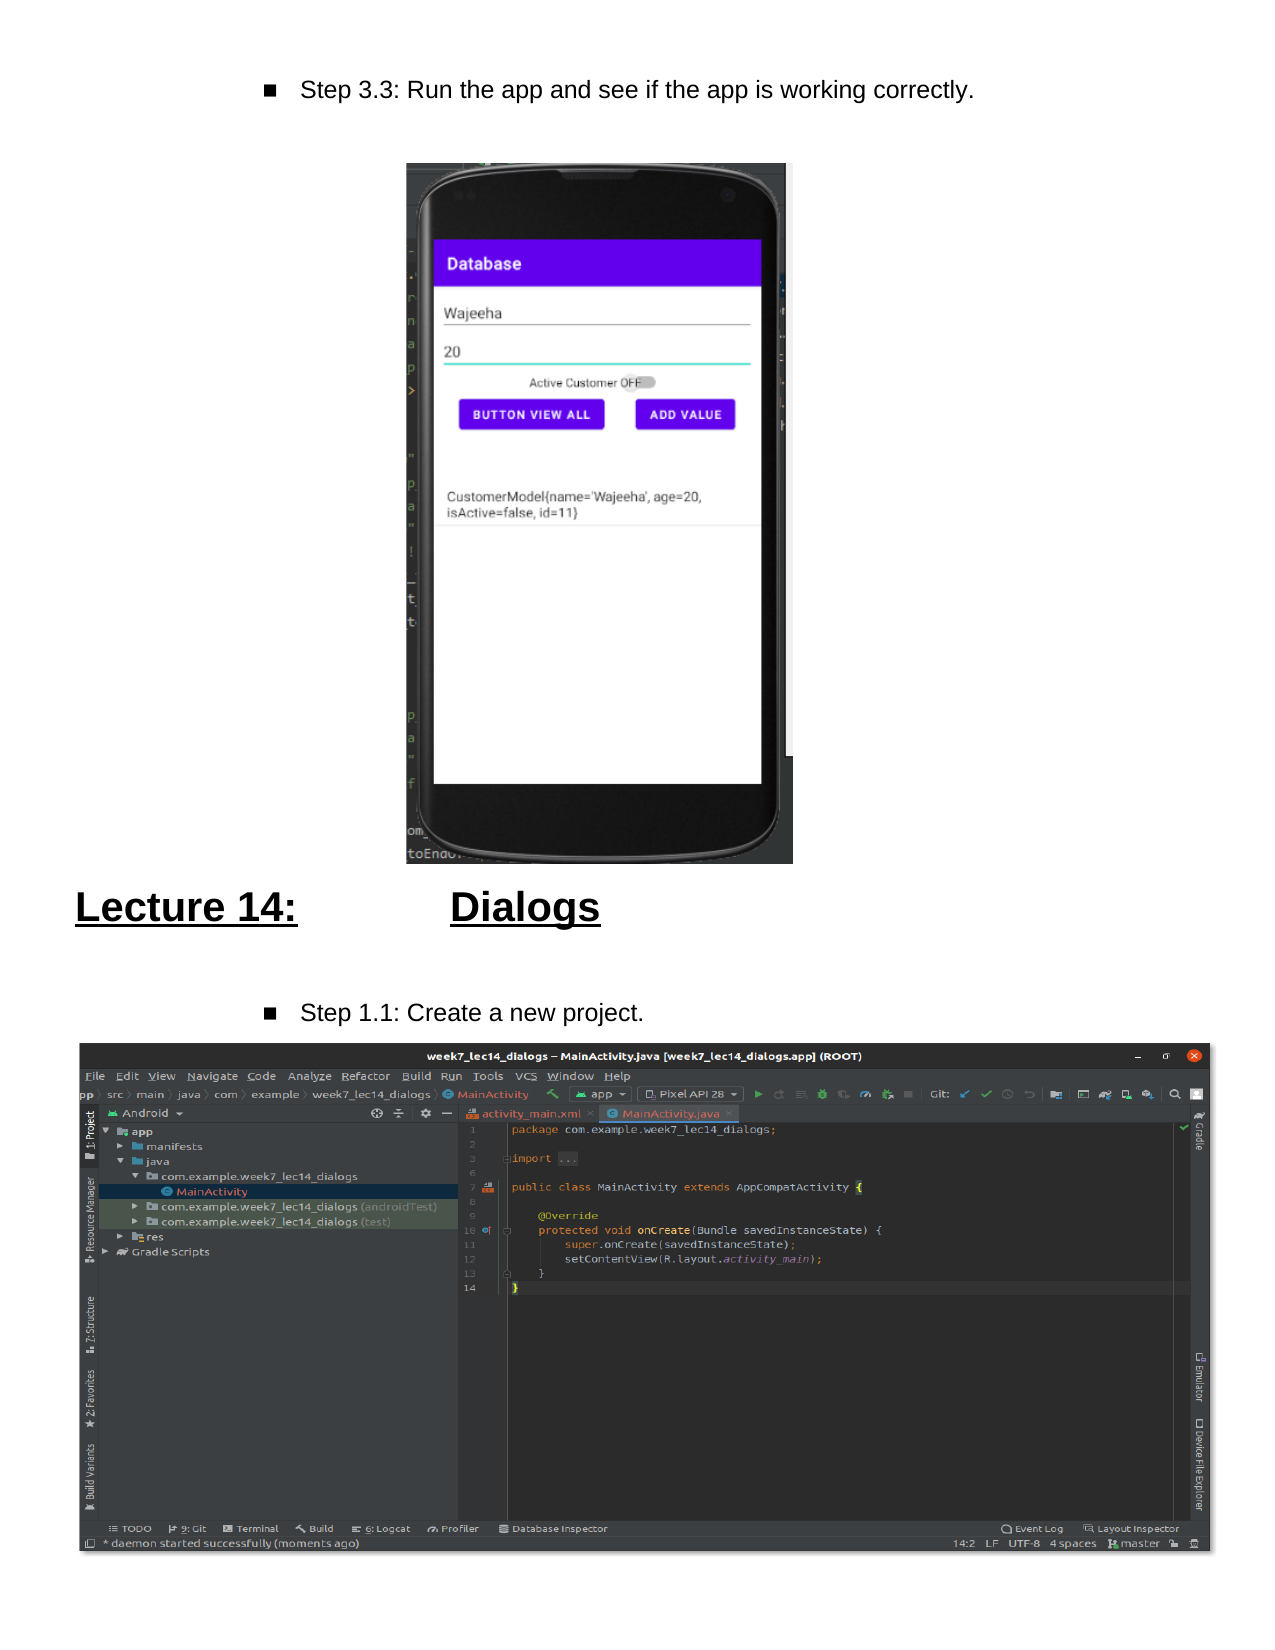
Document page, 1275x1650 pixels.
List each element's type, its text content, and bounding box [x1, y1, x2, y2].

text Lecture 14: Dialogs [75, 883, 1200, 931]
subtitle Step 3.3: Run the app and see if the app is working correctly. [262, 75, 1200, 104]
picture [406, 163, 793, 864]
picture [75, 1039, 1217, 1557]
subtitle Step 1.1: Create a new project. [262, 998, 1200, 1027]
